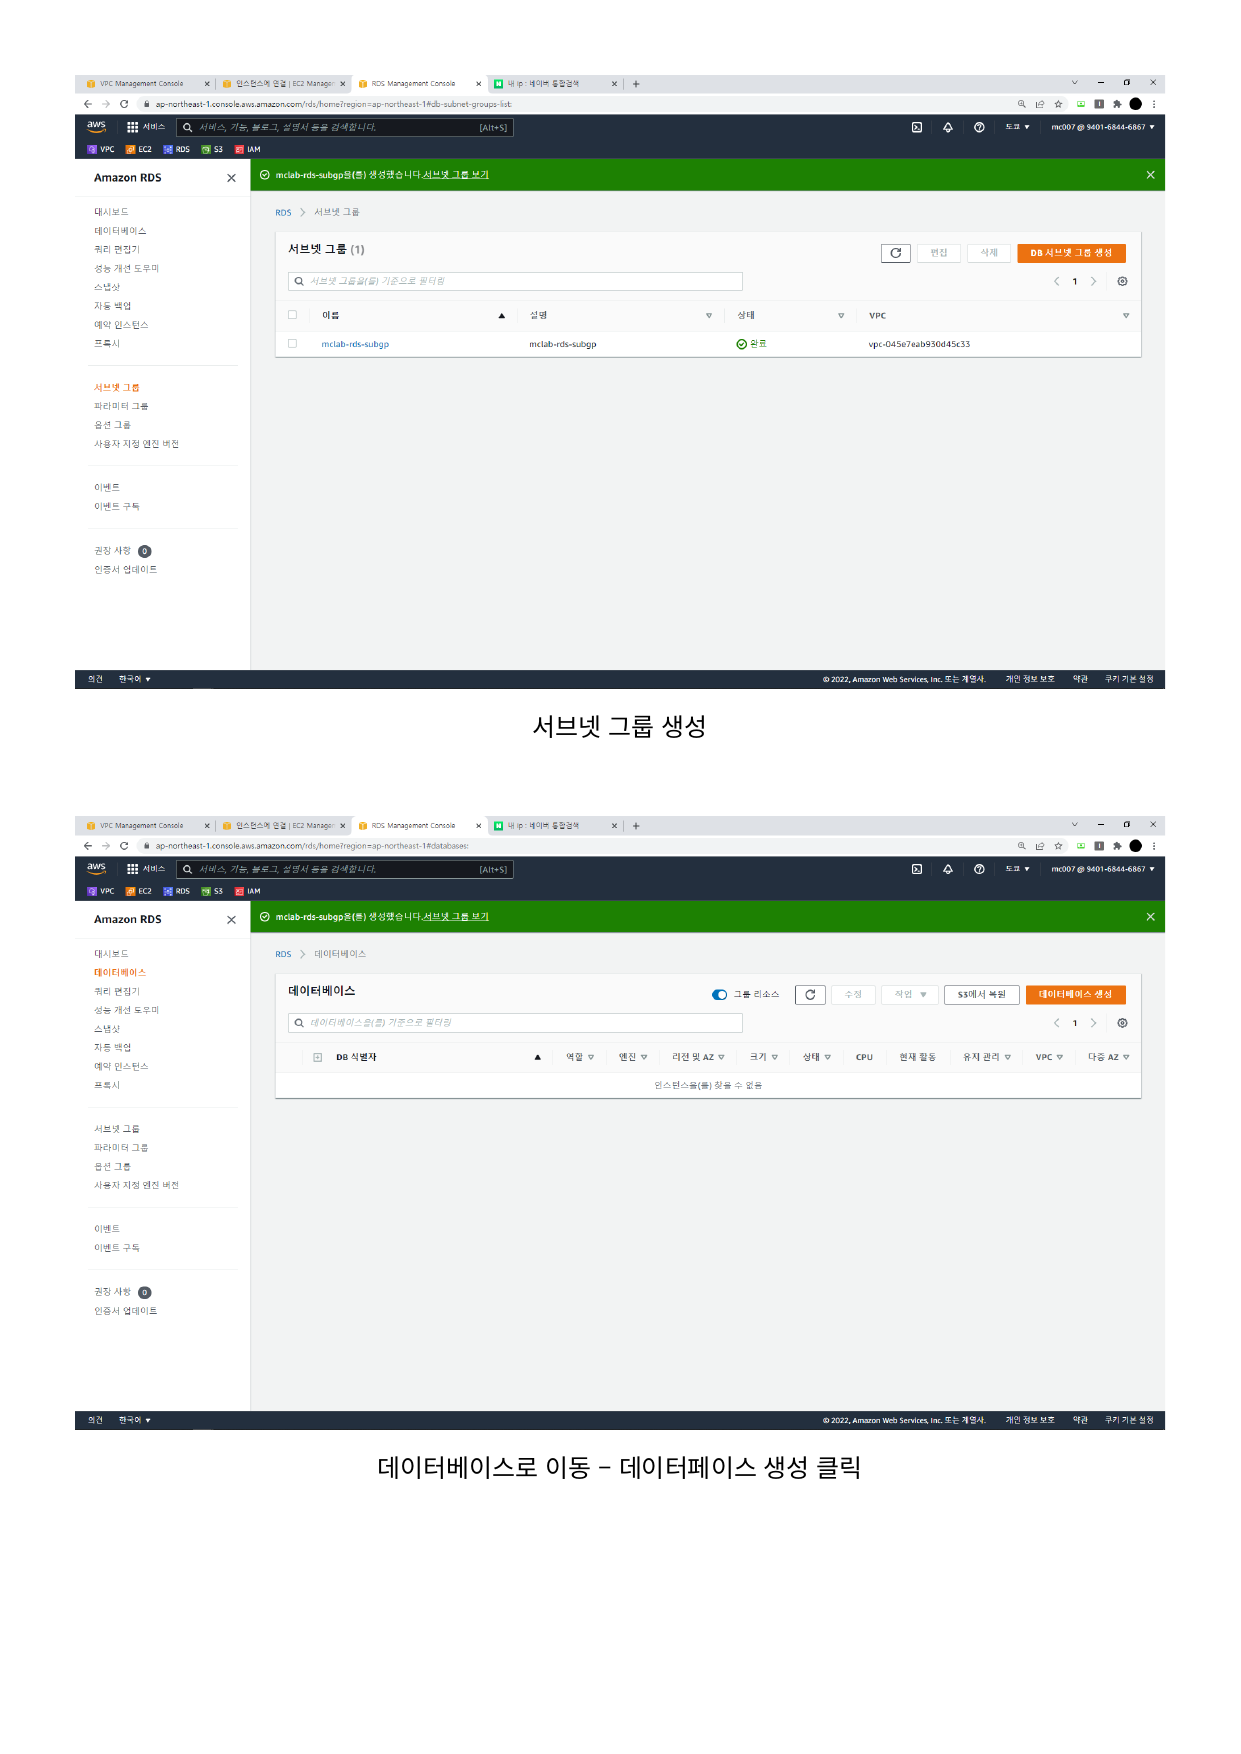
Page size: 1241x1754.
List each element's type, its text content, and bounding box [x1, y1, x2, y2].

picture [75, 816, 1166, 1430]
picture [75, 75, 1166, 689]
text 서브넷 그룹 생성 [75, 707, 1165, 743]
text 데이터베이스로 이동 – 데이터페이스 생성 클릭 [75, 1448, 1165, 1484]
